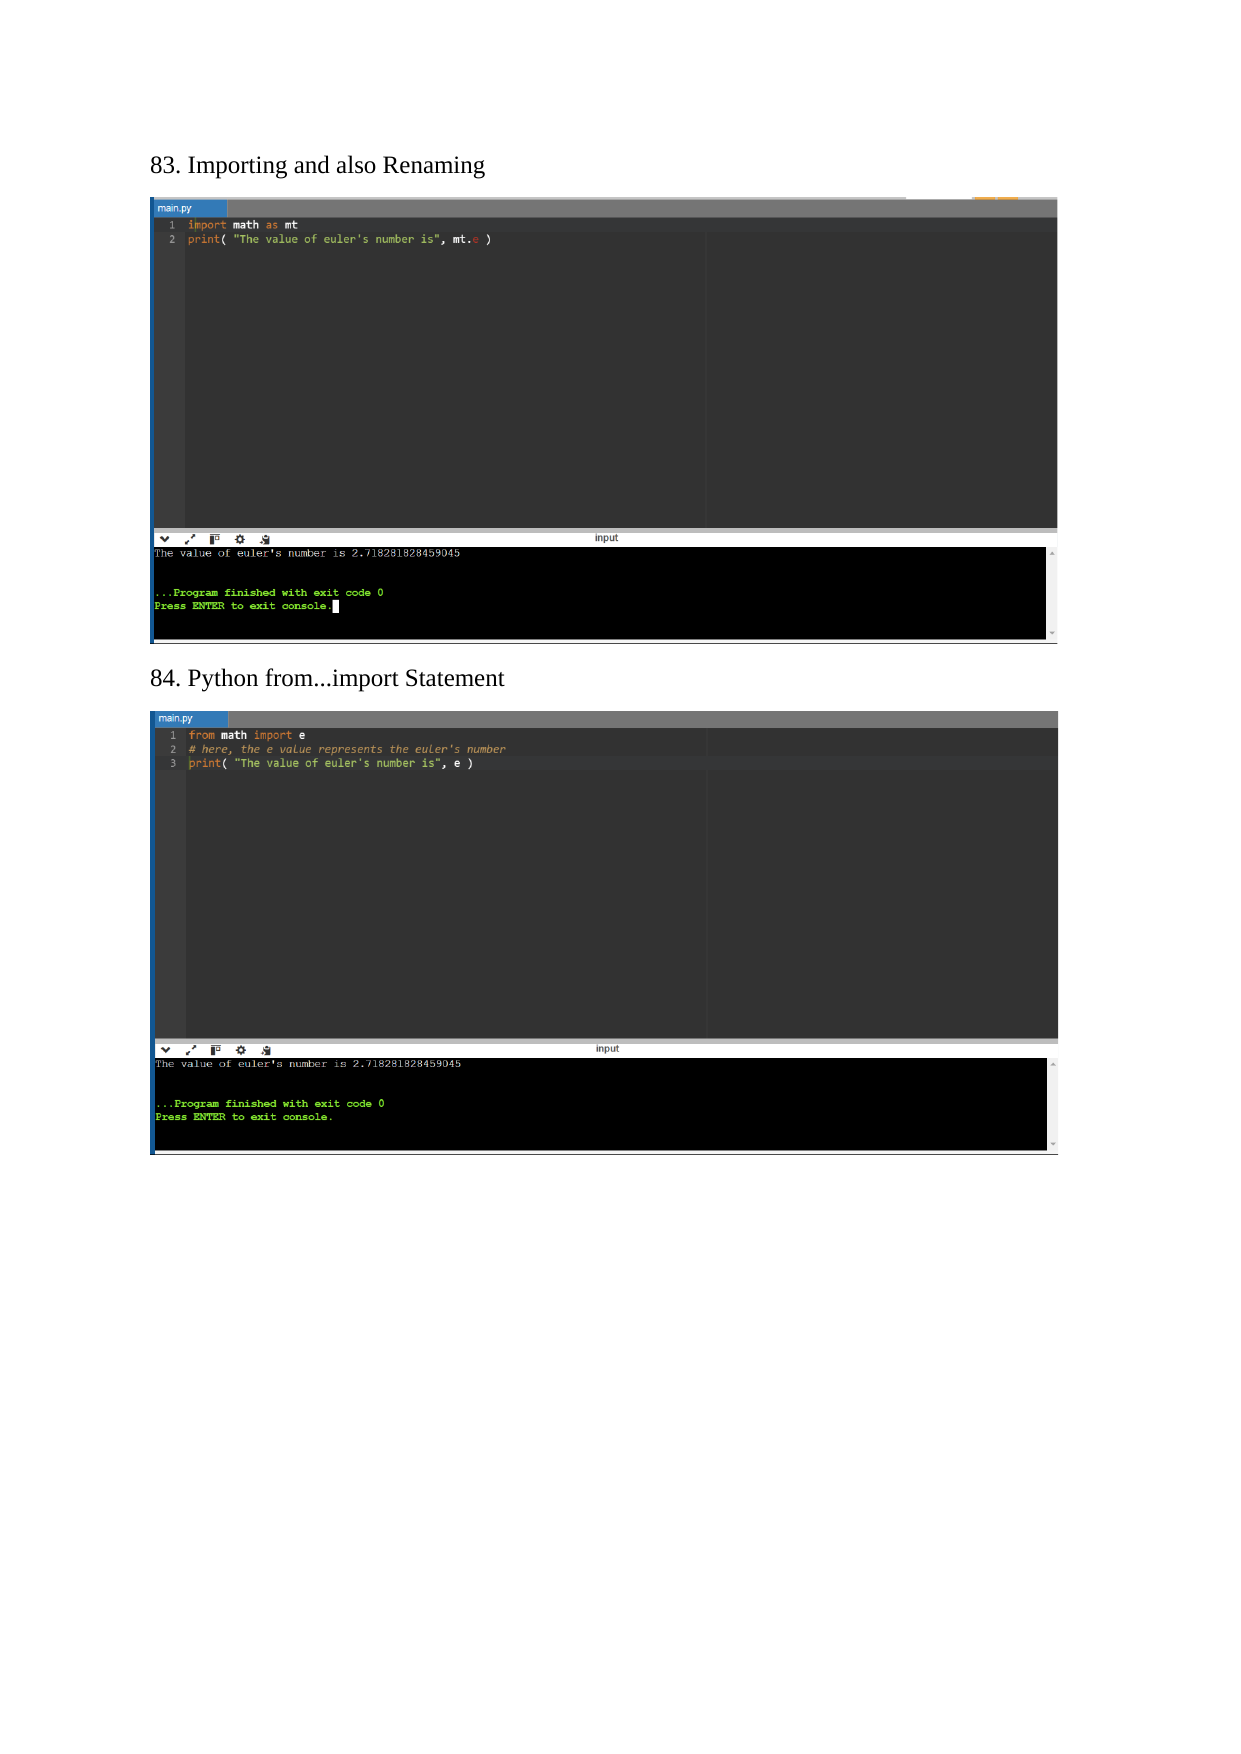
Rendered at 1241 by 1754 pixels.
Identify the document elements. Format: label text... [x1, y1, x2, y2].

text 83. Importing and also Renaming [150, 150, 1090, 179]
text 84. Python from...import Statement [150, 663, 1090, 692]
picture [150, 711, 1059, 1155]
picture [150, 197, 1058, 644]
